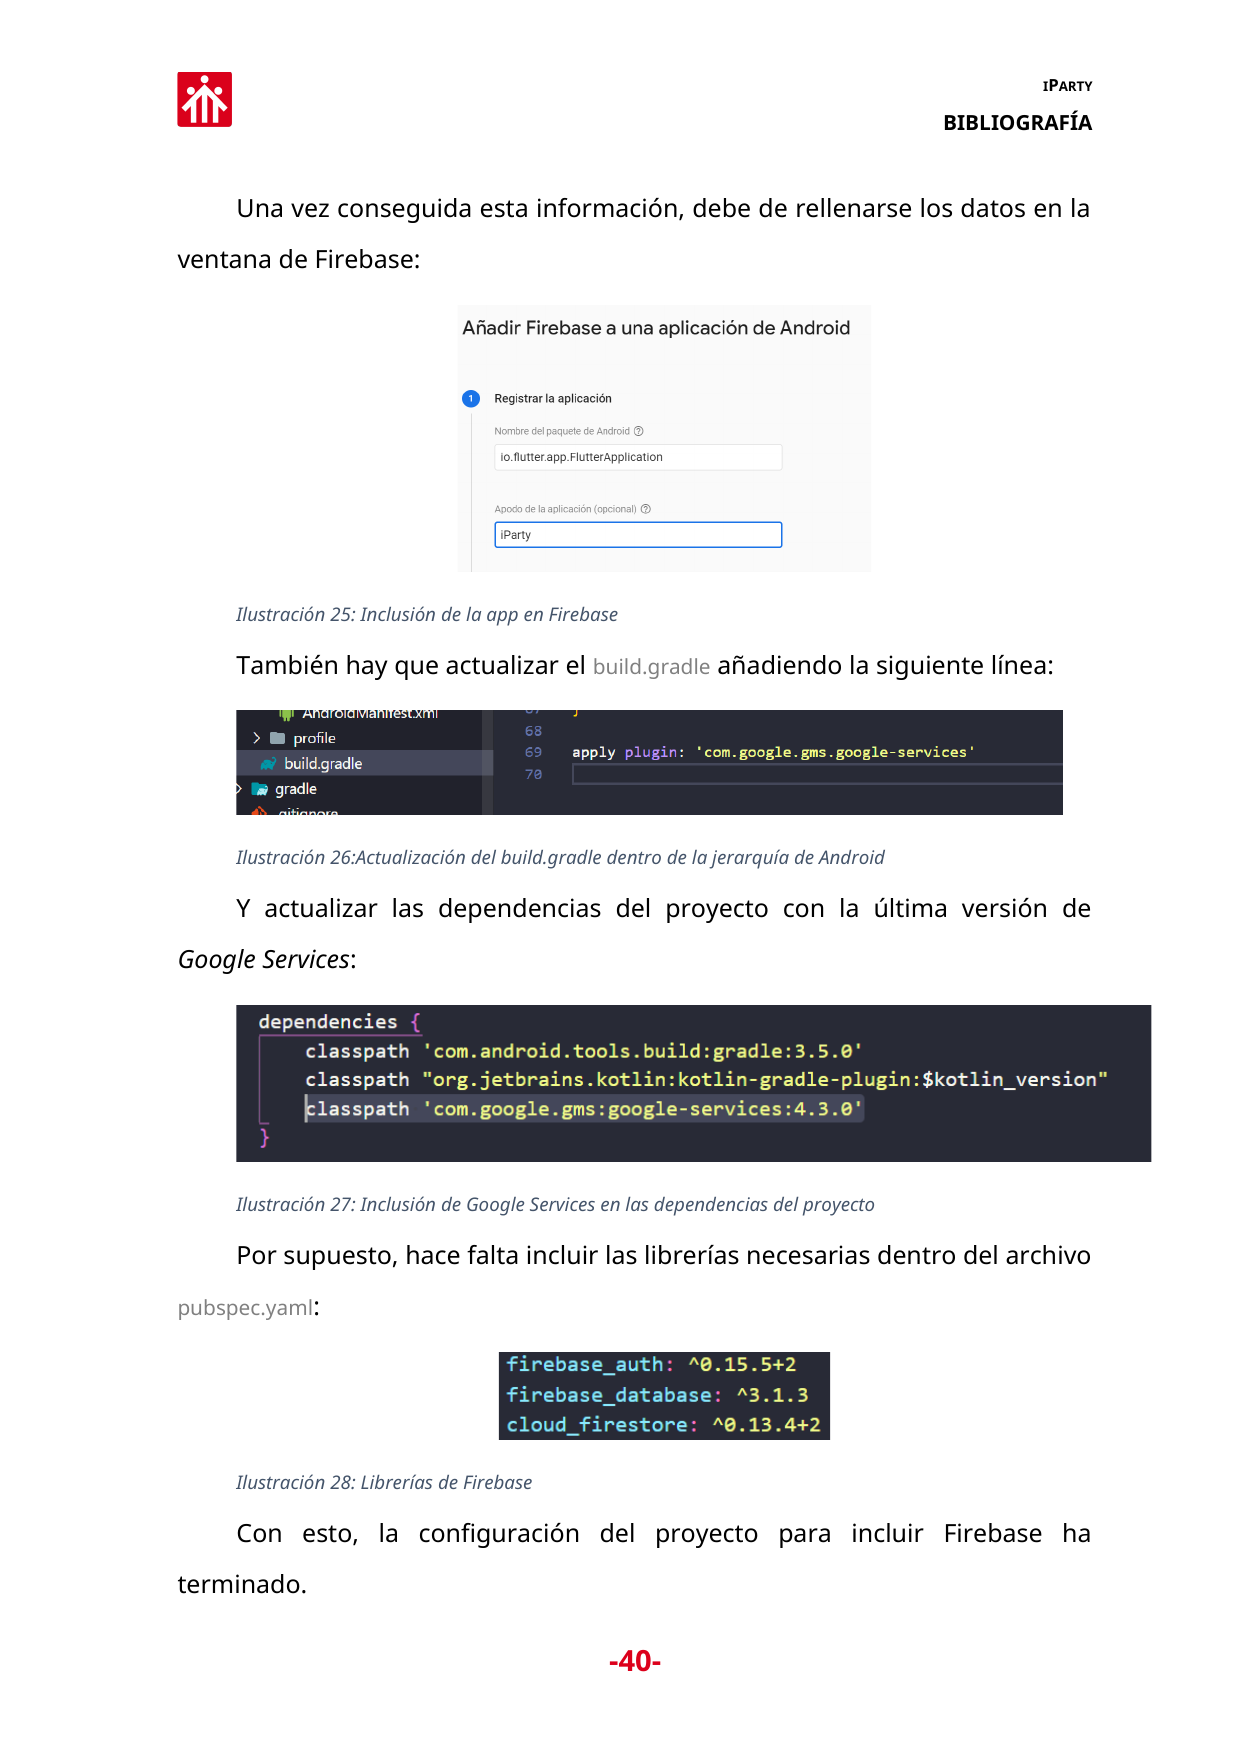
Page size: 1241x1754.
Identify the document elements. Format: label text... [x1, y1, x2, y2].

text Y actualizar las dependencias del proyecto con la última versión de Google Services: [177, 891, 1092, 976]
picture [457, 305, 872, 572]
text Con esto, la configuración del proyecto para incluir Firebase ha terminado. [177, 1515, 1092, 1600]
picture [236, 710, 1063, 815]
picture [177, 72, 232, 127]
picture [236, 1005, 1152, 1162]
text Una vez conseguida esta información, debe de rellenarse los datos en la ventana de Firebase: [177, 191, 1092, 276]
text También hay que actualizar el build.gradle añadiendo la siguiente línea: [177, 647, 1092, 681]
text Por supuesto, hace falta incluir las librerías necesarias dentro del archivo pubspec.yaml: [177, 1237, 1092, 1322]
picture [498, 1352, 830, 1440]
